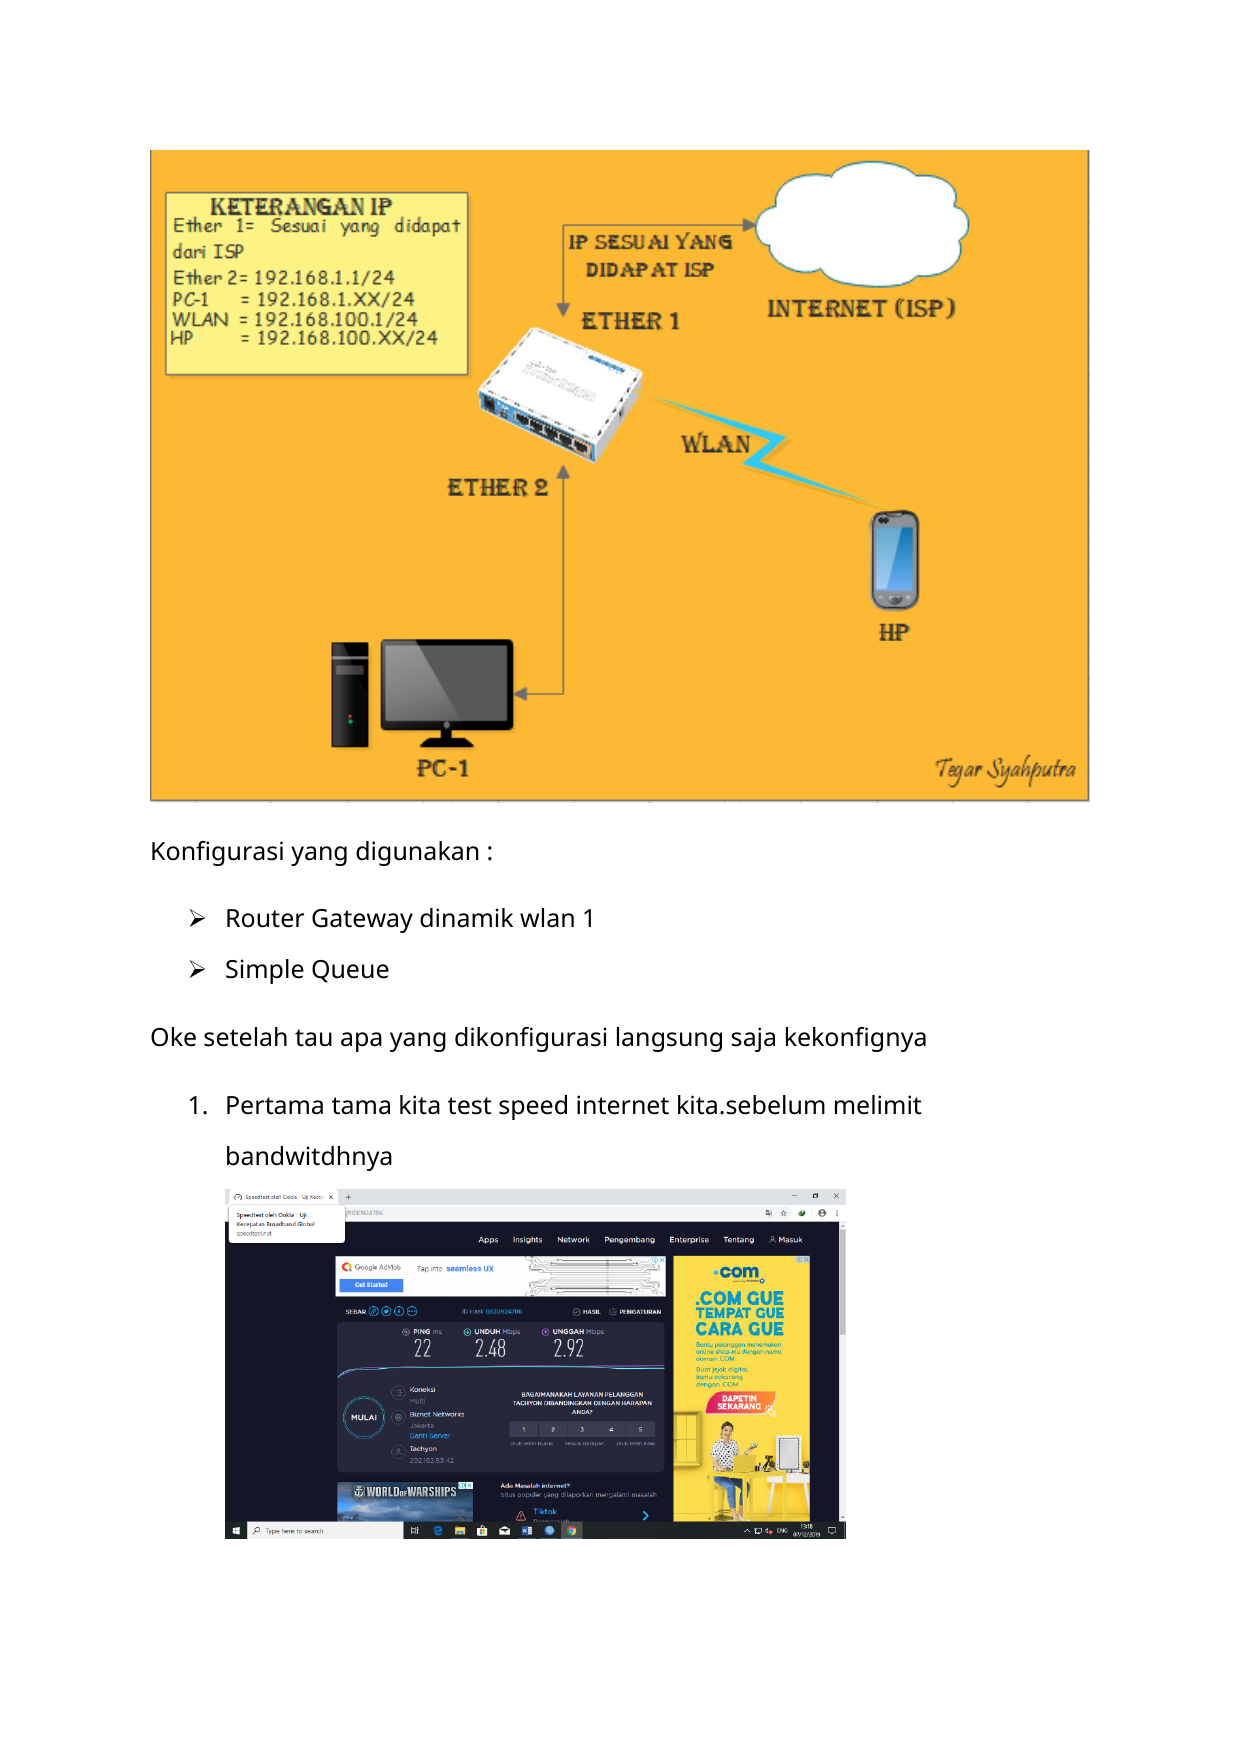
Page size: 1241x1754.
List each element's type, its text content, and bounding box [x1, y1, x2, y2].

picture [150, 150, 1091, 803]
text Oke setelah tau apa yang dikonfigurasi langsung saja kekonfignya [150, 1019, 1090, 1054]
list Pertama tama kita test speed internet kita.sebelum melimit bandwitdhnya [187, 1087, 1090, 1172]
list Simple Queue [187, 952, 1090, 986]
picture [225, 1189, 846, 1539]
list Router Gateway dinamik wlan 1 [187, 901, 1090, 935]
text Konfigurasi yang digunakan : [150, 833, 1090, 867]
